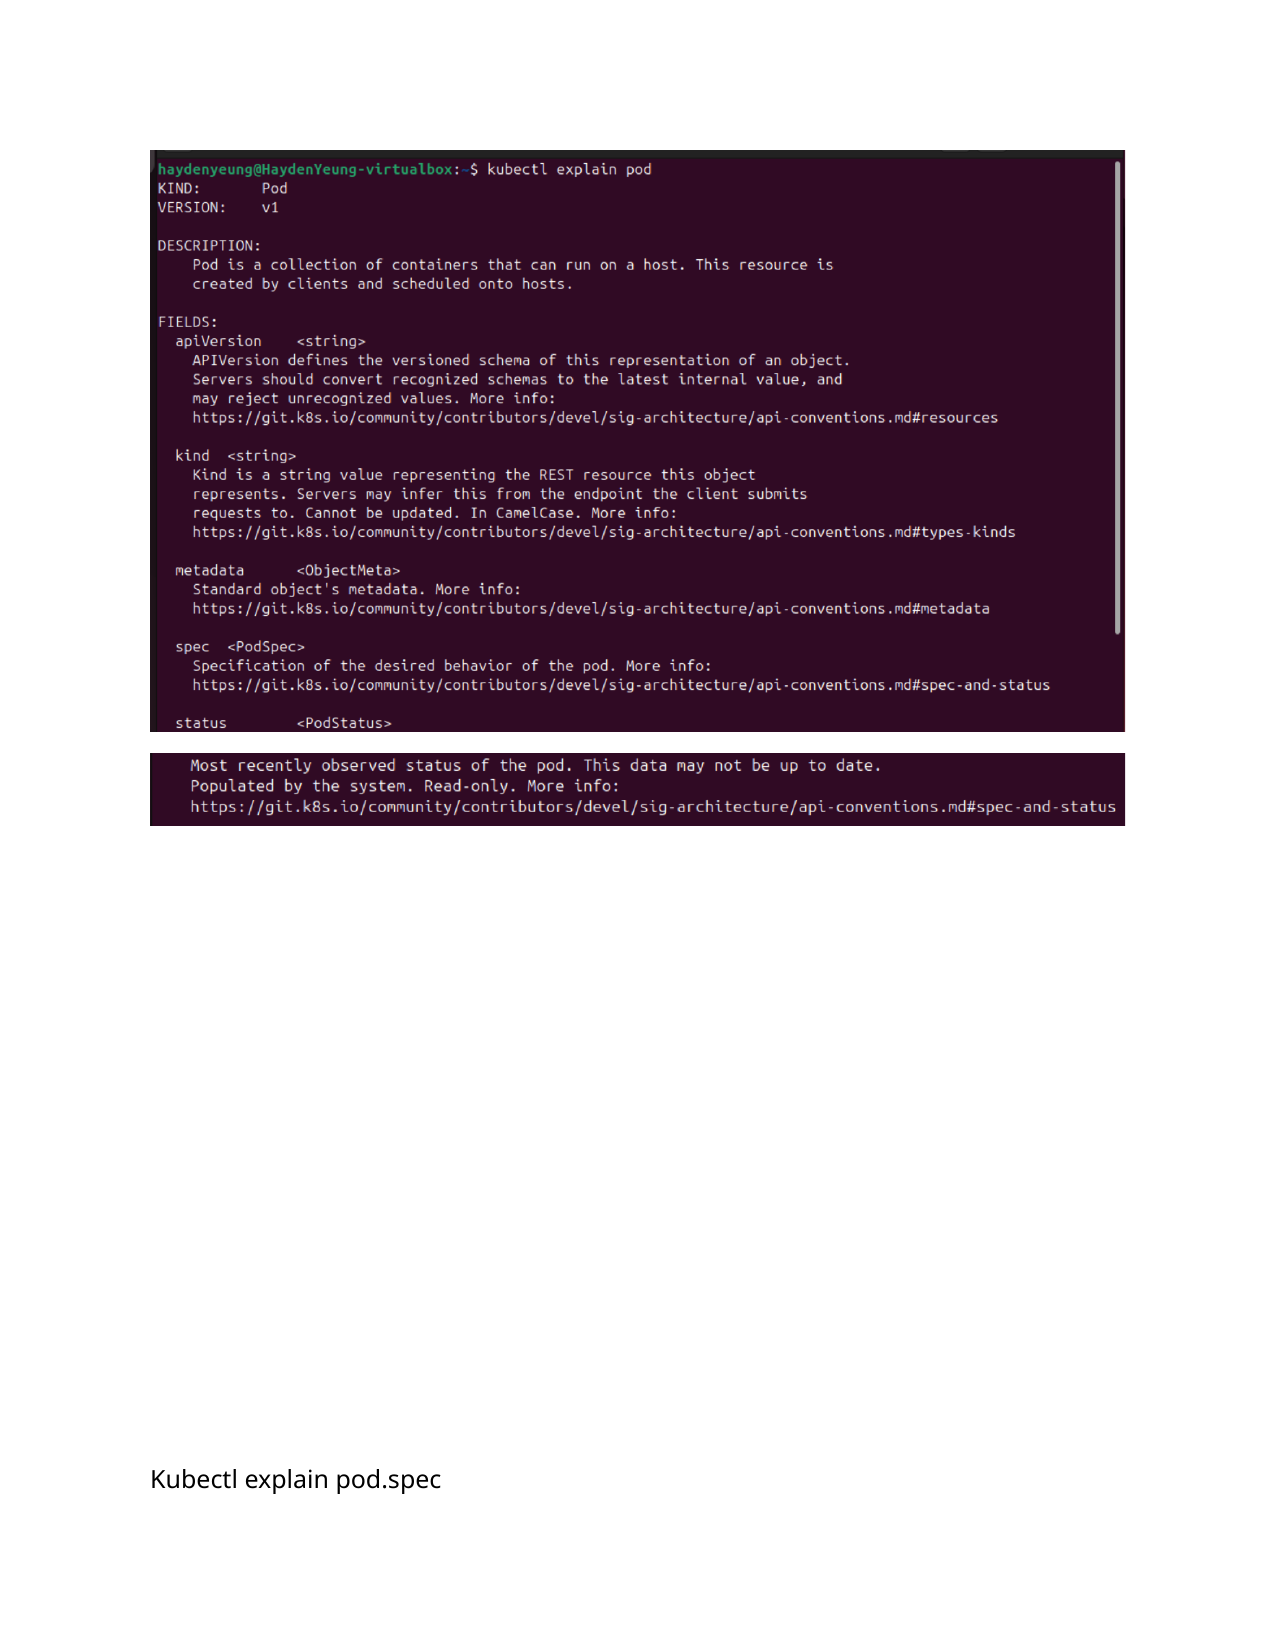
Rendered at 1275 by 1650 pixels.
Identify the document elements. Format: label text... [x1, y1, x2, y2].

picture [150, 753, 1125, 826]
picture [150, 150, 1125, 732]
text Kubectl explain pod.spec [150, 1462, 1125, 1496]
